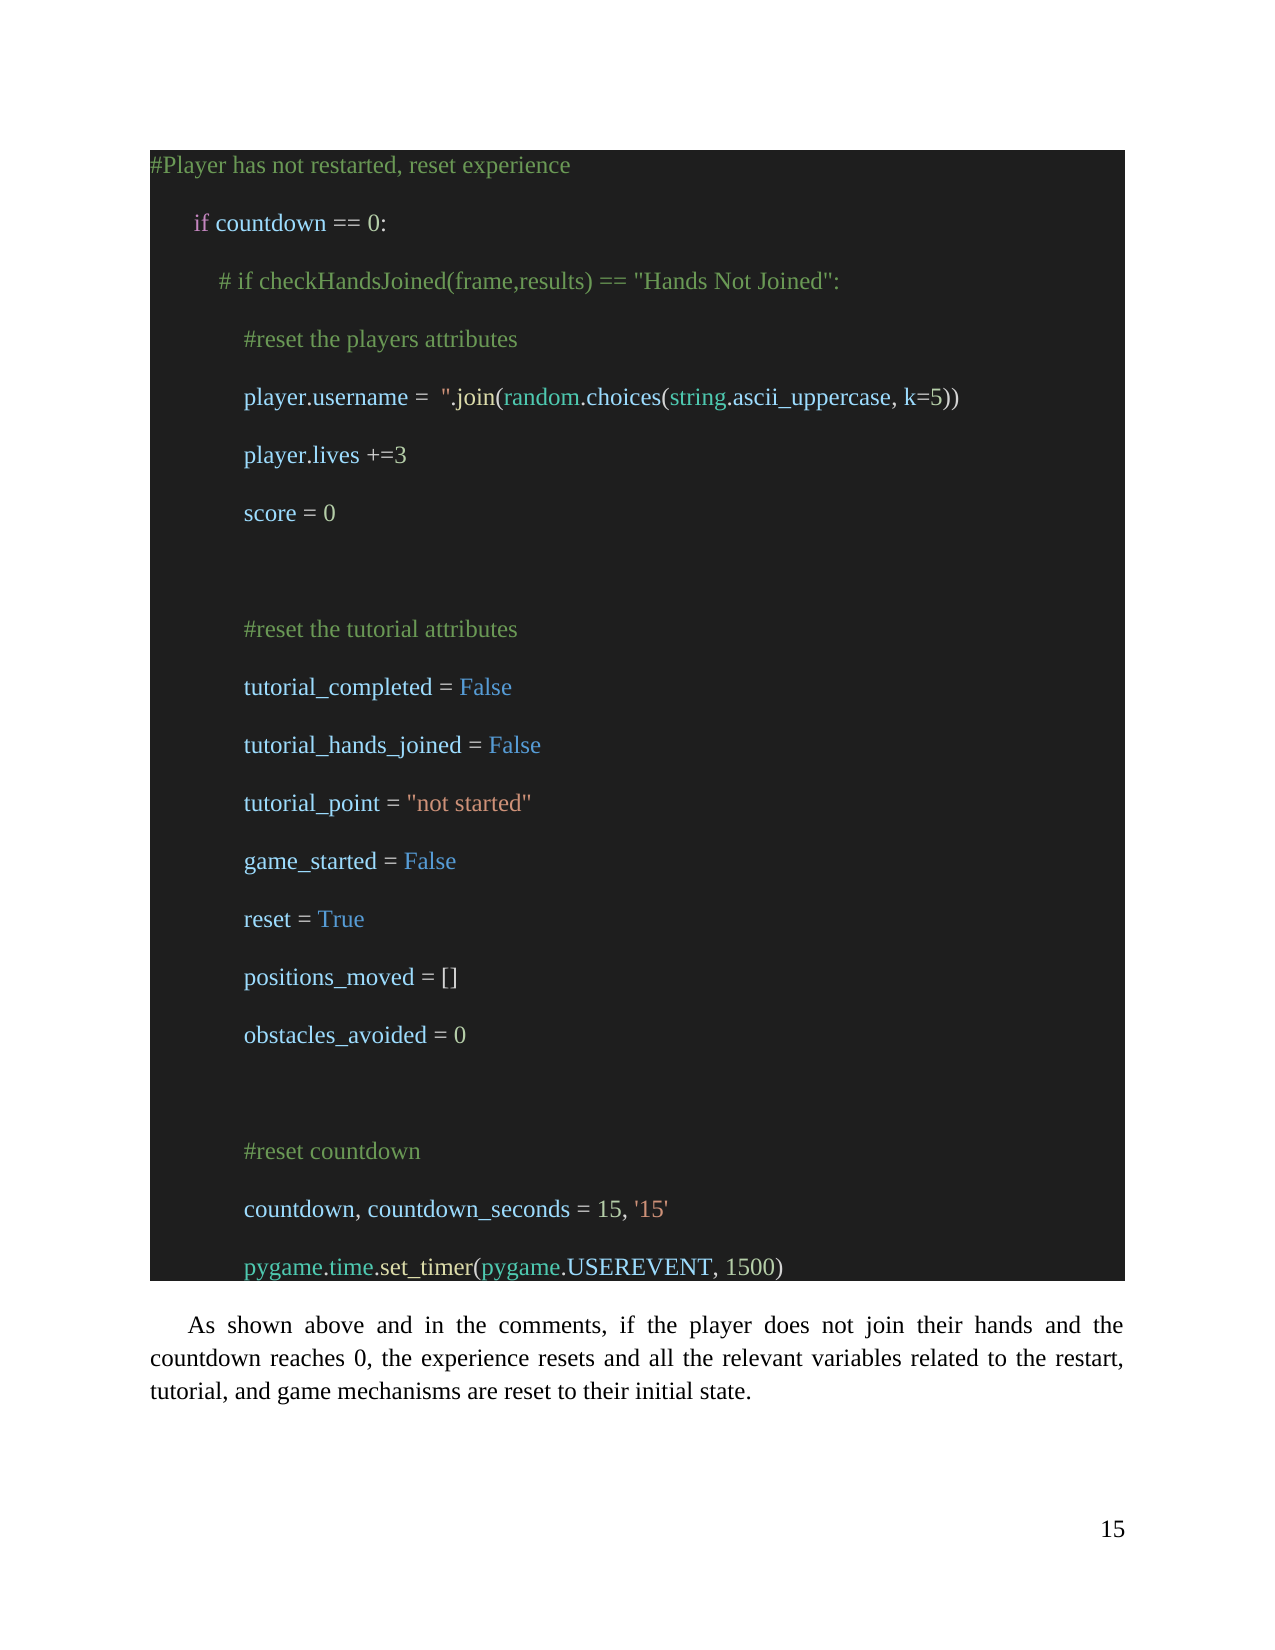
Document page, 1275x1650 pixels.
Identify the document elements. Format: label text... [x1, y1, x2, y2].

text countdown, countdown_seconds = 15, '15' [150, 1194, 1125, 1223]
text tutorial_point = "not started" [150, 788, 1125, 817]
text obstacles_avoided = 0 [150, 1020, 1125, 1049]
text #reset countdown [150, 1136, 1125, 1165]
text # if checkHandsJoined(frame,results) == "Hands Not Joined": [150, 266, 1125, 295]
text tutorial_hands_joined = False [150, 730, 1125, 759]
text game_started = False [150, 846, 1125, 875]
text reset = True [150, 904, 1125, 933]
text score = 0 [150, 498, 1125, 527]
text positions_moved = [] [150, 962, 1125, 991]
text #reset the players attributes [150, 324, 1125, 353]
text As shown above and in the comments, if the player does not join their hands and the countdown reaches 0, the experience resets and all the relevant variables related to the restart, tutorial, and game mechanisms are reset to their initial state. [150, 1310, 1125, 1405]
text player.lives +=3 [150, 440, 1125, 469]
text pygame.time.set_timer(pygame.USEREVENT, 1500) [150, 1252, 1125, 1281]
text #Player has not restarted, reset experience [150, 150, 1125, 179]
text tutorial_completed = False [150, 672, 1125, 701]
text player.username = ''.join(random.choices(string.ascii_uppercase, k=5)) [150, 382, 1125, 411]
text if countdown == 0: [150, 208, 1125, 237]
text #reset the tutorial attributes [150, 614, 1125, 643]
